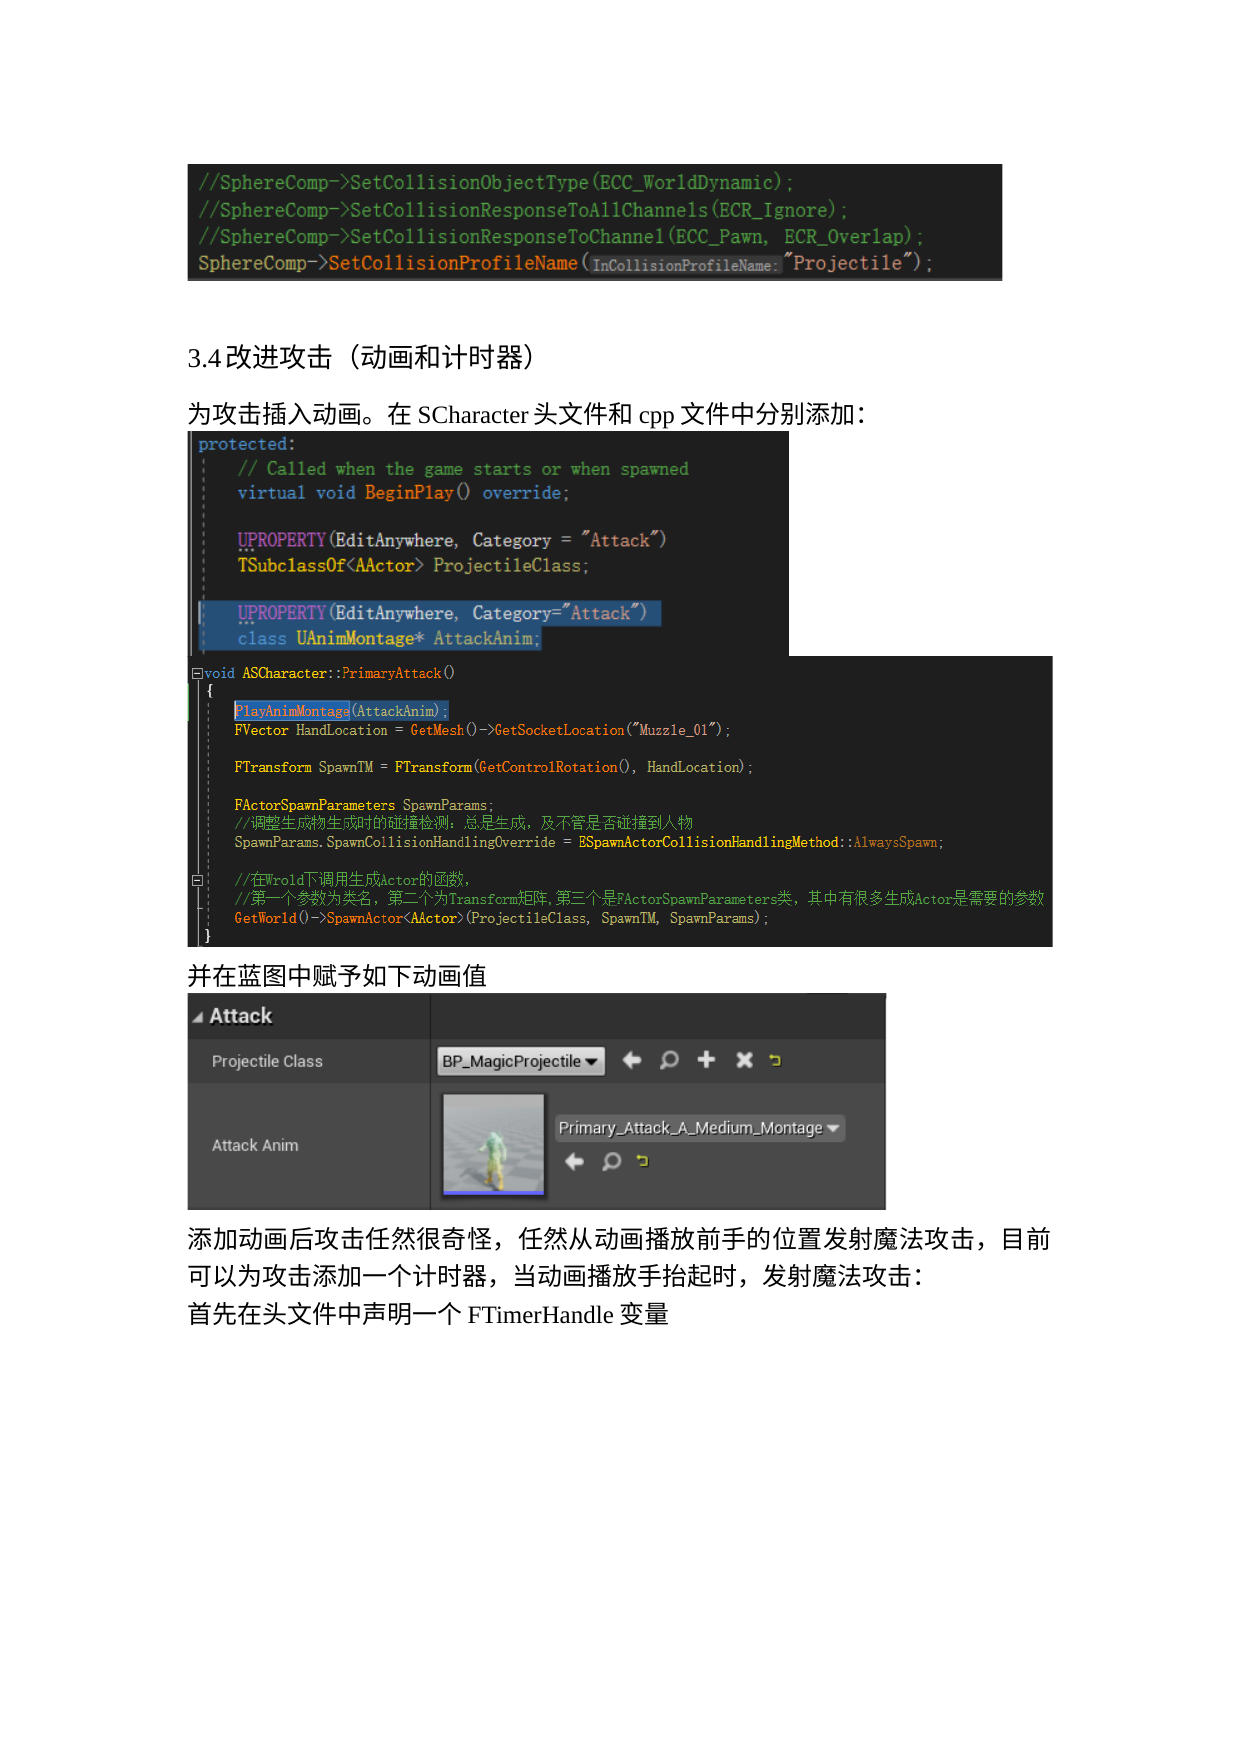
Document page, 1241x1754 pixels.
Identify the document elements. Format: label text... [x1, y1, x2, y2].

text 首先在头文件中声明一个FTimerHandle变量 [187, 1294, 1053, 1331]
picture [187, 164, 1003, 281]
text 并在蓝图中赋予如下动画值 [187, 956, 1053, 994]
picture [187, 993, 887, 1210]
text 添加动画后攻击任然很奇怪，任然从动画播放前手的位置发射魔法攻击，目前可以为攻击添加一个计时器，当动画播放手抬起时，发射魔法攻击： [187, 1219, 1053, 1294]
picture [187, 431, 1053, 947]
text 为攻击插入动画。在SCharacter头文件和cpp文件中分别添加： [187, 394, 1053, 431]
subtitle 改进攻击（动画和计时器） [187, 319, 1053, 394]
